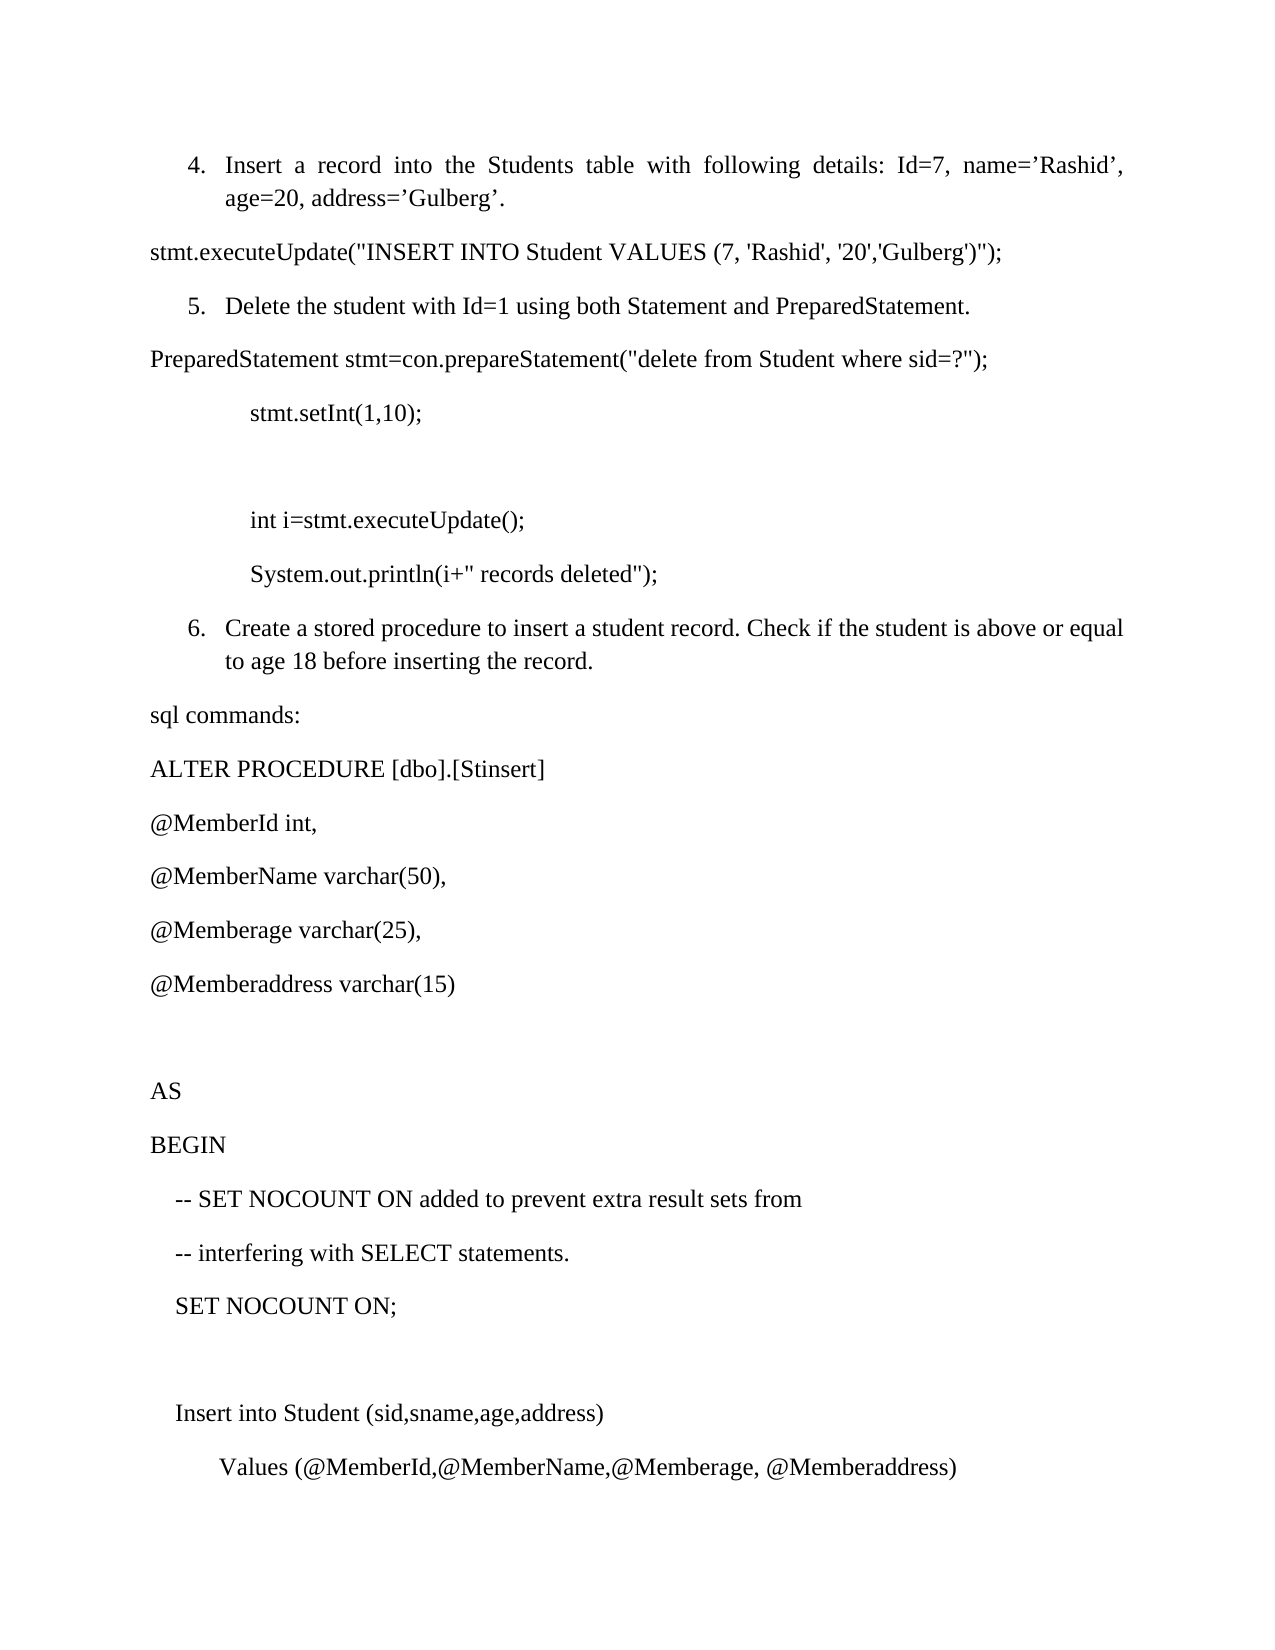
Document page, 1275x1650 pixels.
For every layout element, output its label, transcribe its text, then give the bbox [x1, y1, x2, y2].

text PreparedStatement stmt=con.prepareStatement("delete from Student where sid=?"); [150, 344, 1125, 373]
text @Memberage varchar(25), [150, 915, 1125, 944]
text @MemberId int, [150, 808, 1125, 836]
text -- SET NOCOUNT ON added to prevent extra result sets from [150, 1184, 1125, 1212]
text AS [150, 1076, 1125, 1105]
text @Memberaddress varchar(15) [150, 969, 1125, 998]
text @MemberName varchar(50), [150, 861, 1125, 890]
text System.out.println(i+" records deleted"); [150, 559, 1125, 588]
text sql commands: [150, 700, 1125, 729]
list Create a stored procedure to insert a student record. Check if the student is above or equal to age 18 before inserting the record. [187, 613, 1125, 675]
list Delete the student with Id=1 using both Statement and PreparedStatement. [187, 291, 1125, 319]
text -- interfering with SELECT statements. [150, 1238, 1125, 1266]
list Insert a record into the Students table with following details: Id=7, name=’Rashid’, age=20, address=’Gulberg’. [187, 150, 1125, 212]
text stmt.setInt(1,10); [150, 398, 1125, 427]
text int i=stmt.executeUpdate(); [150, 505, 1125, 534]
text stmt.executeUpdate("INSERT INTO Student VALUES (7, 'Rashid', '20','Gulberg')"); [150, 237, 1125, 266]
text ALTER PROCEDURE [dbo].[Stinsert] [150, 754, 1125, 782]
text SET NOCOUNT ON; [150, 1291, 1125, 1320]
text Values (@MemberId,@MemberName,@Memberage, @Memberaddress) [150, 1452, 1125, 1481]
text Insert into Student (sid,sname,age,address) [150, 1398, 1125, 1427]
text BEGIN [150, 1130, 1125, 1159]
